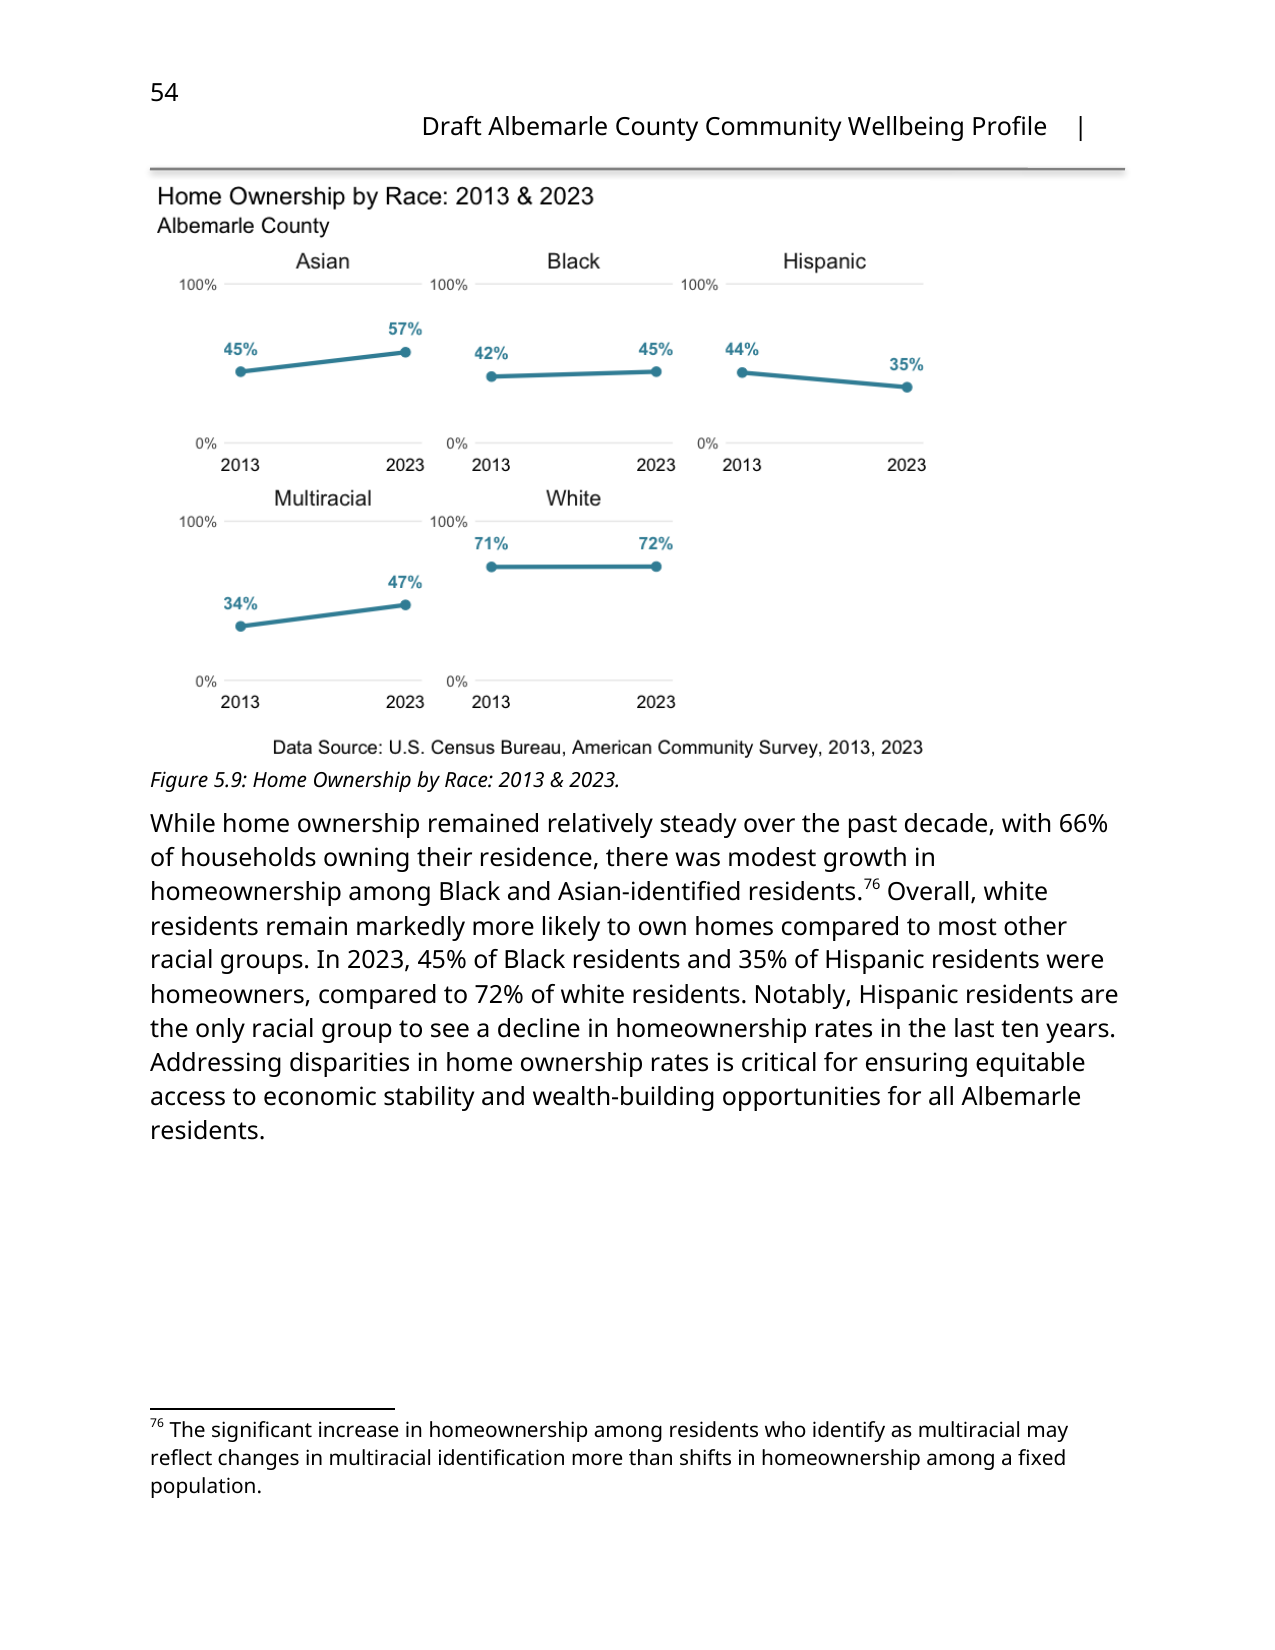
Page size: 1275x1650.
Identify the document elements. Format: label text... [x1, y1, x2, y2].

picture [150, 180, 930, 765]
text While home ownership remained relatively steady over the past decade, with 66% of households owning their residence, there was modest growth in homeownership among Black and Asian-identified residents. Overall, white residents remain markedly more likely to own homes compared to most other racial groups. In 2023, 45% of Black residents and 35% of Hispanic residents were homeowners, compared to 72% of white residents. Notably, Hispanic residents are the only racial group to see a decline in homeownership rates in the last ten years. Addressing disparities in home ownership rates is critical for ensuring equitable access to economic stability and wealth-building opportunities for all Albemarle residents. [150, 806, 1125, 1147]
